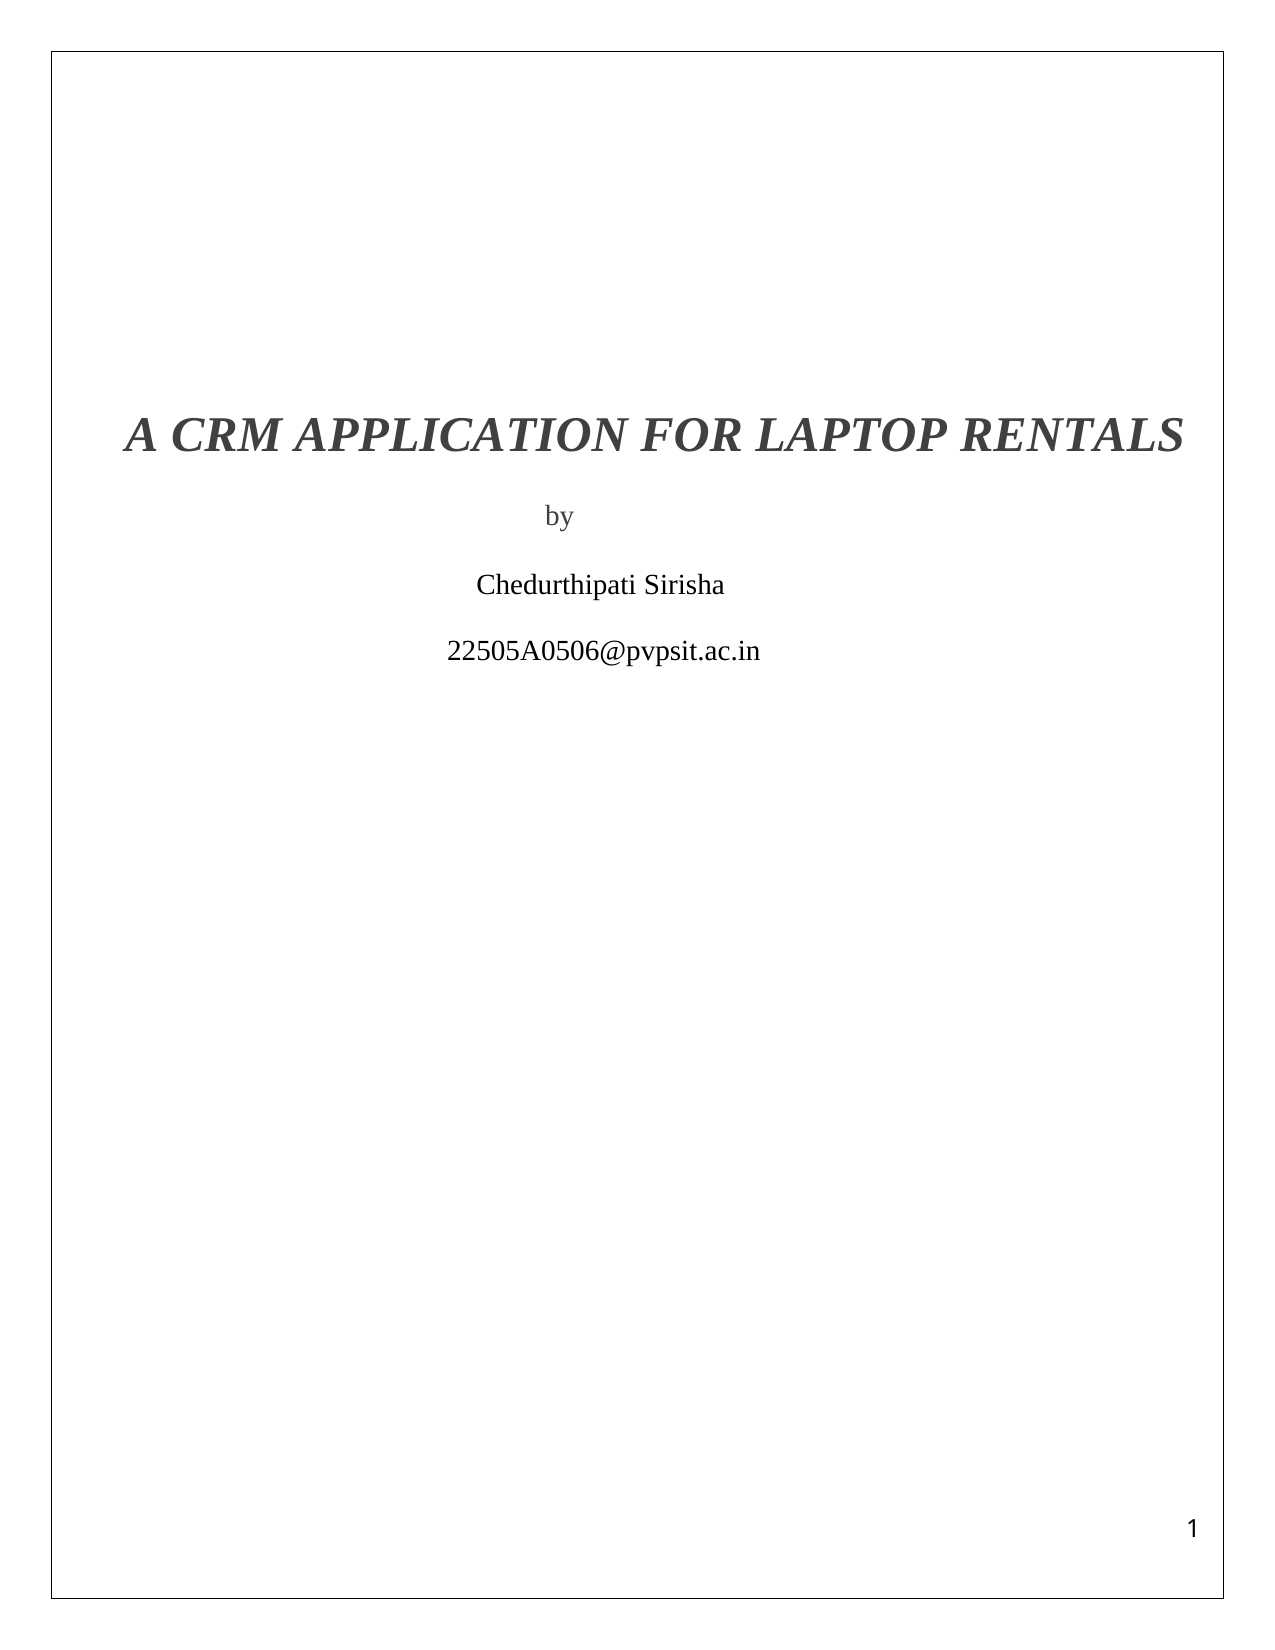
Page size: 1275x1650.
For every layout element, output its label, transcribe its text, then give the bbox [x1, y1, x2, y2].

text 22505A0506@pvpsit.ac.in [75, 633, 1200, 666]
text by [75, 498, 1200, 532]
text Chedurthipati Sirisha [75, 567, 1200, 601]
text A CRM APPLICATION FOR LAPTOP RENTALS [75, 404, 1200, 462]
